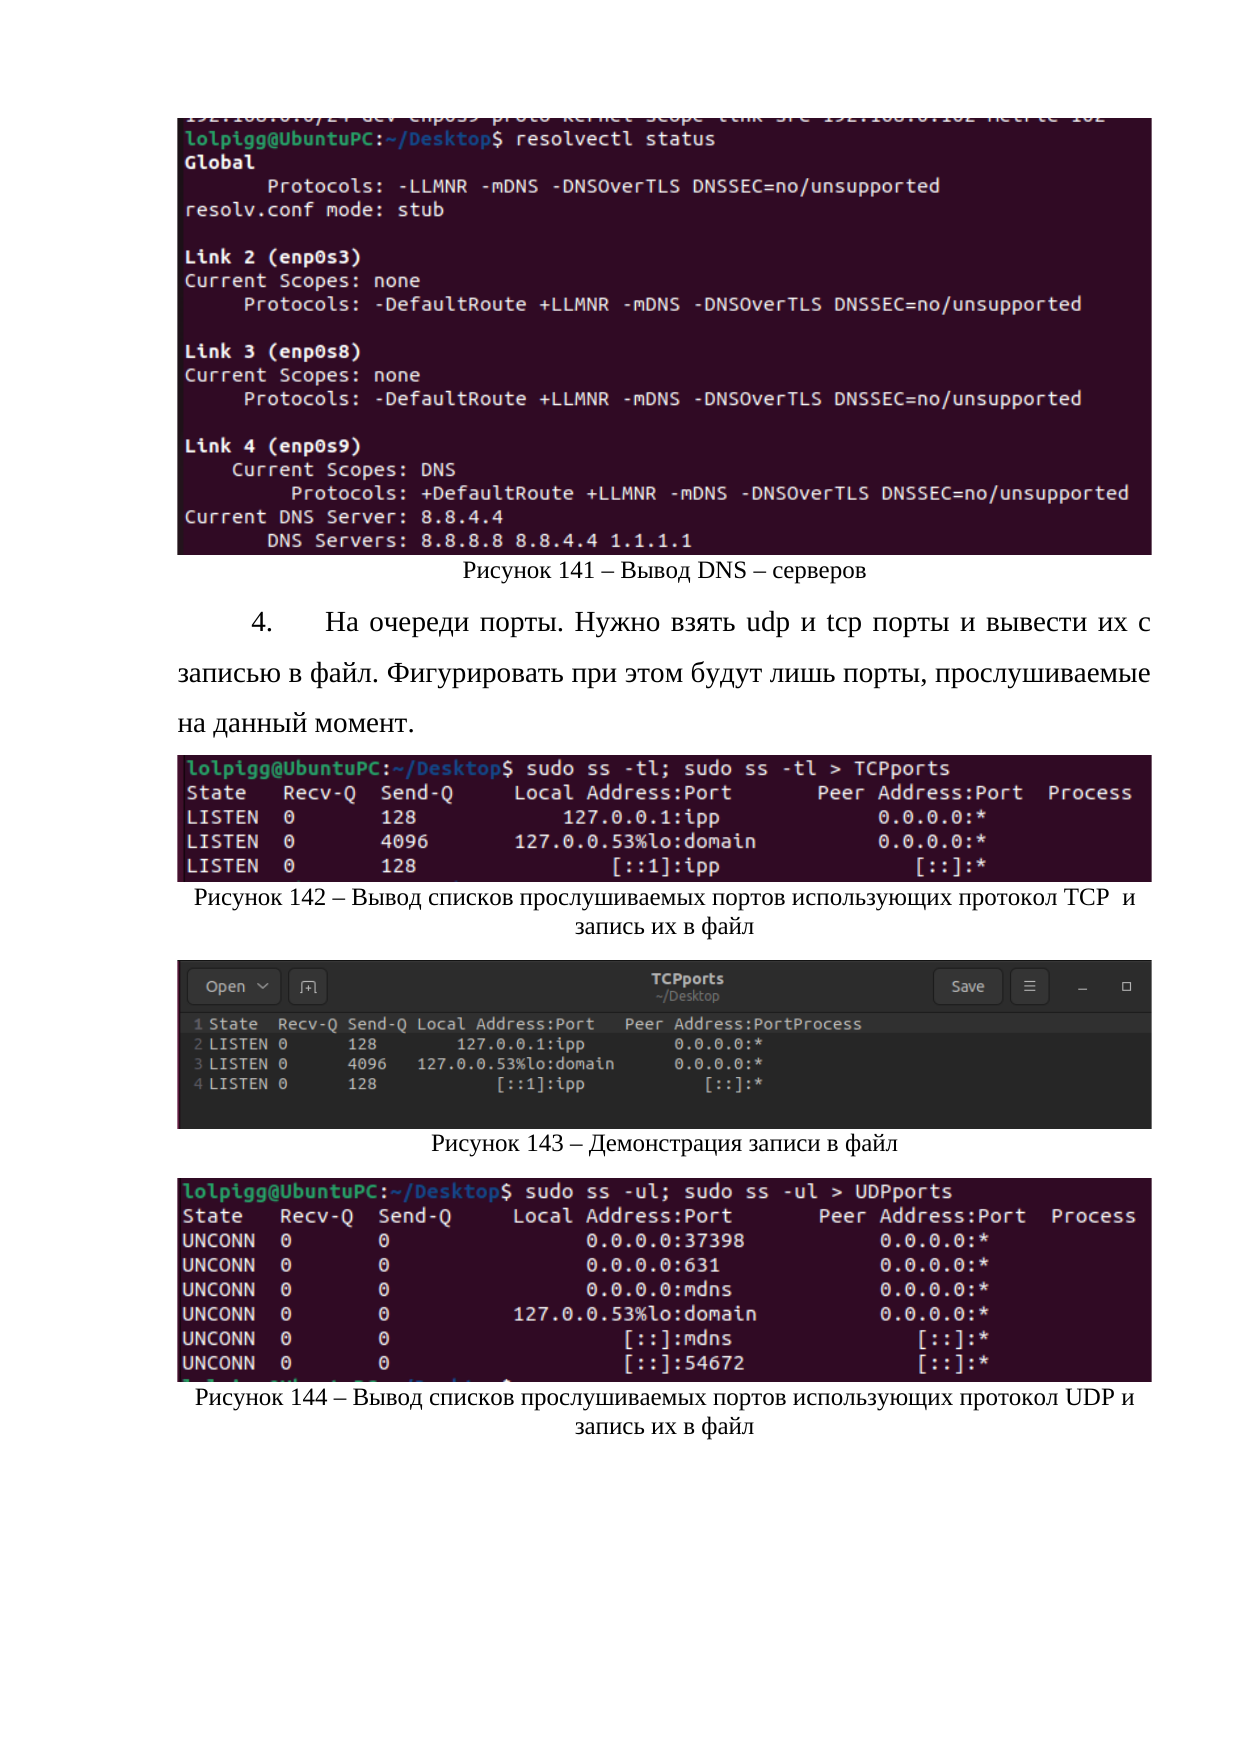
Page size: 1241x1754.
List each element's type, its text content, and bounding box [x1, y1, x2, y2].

text Рисунок 142 – Вывод списков прослушиваемых портов использующих протокол TCP и запись их в файл [177, 882, 1152, 939]
picture [177, 1178, 1152, 1382]
picture [177, 960, 1152, 1129]
list На очереди порты. Нужно взять udp и tcp порты и вывести их с записью в файл. Фигурировать при этом будут лишь порты, прослушиваемые на данный момент. [177, 604, 1152, 738]
text Рисунок 141 – Вывод DNS – серверов [177, 555, 1152, 583]
picture [177, 755, 1152, 882]
text Рисунок 143 – Демонстрация записи в файл [177, 1129, 1152, 1157]
text Рисунок 144 – Вывод списков прослушиваемых портов использующих протокол UDP и запись их в файл [177, 1382, 1152, 1439]
picture [177, 118, 1152, 555]
